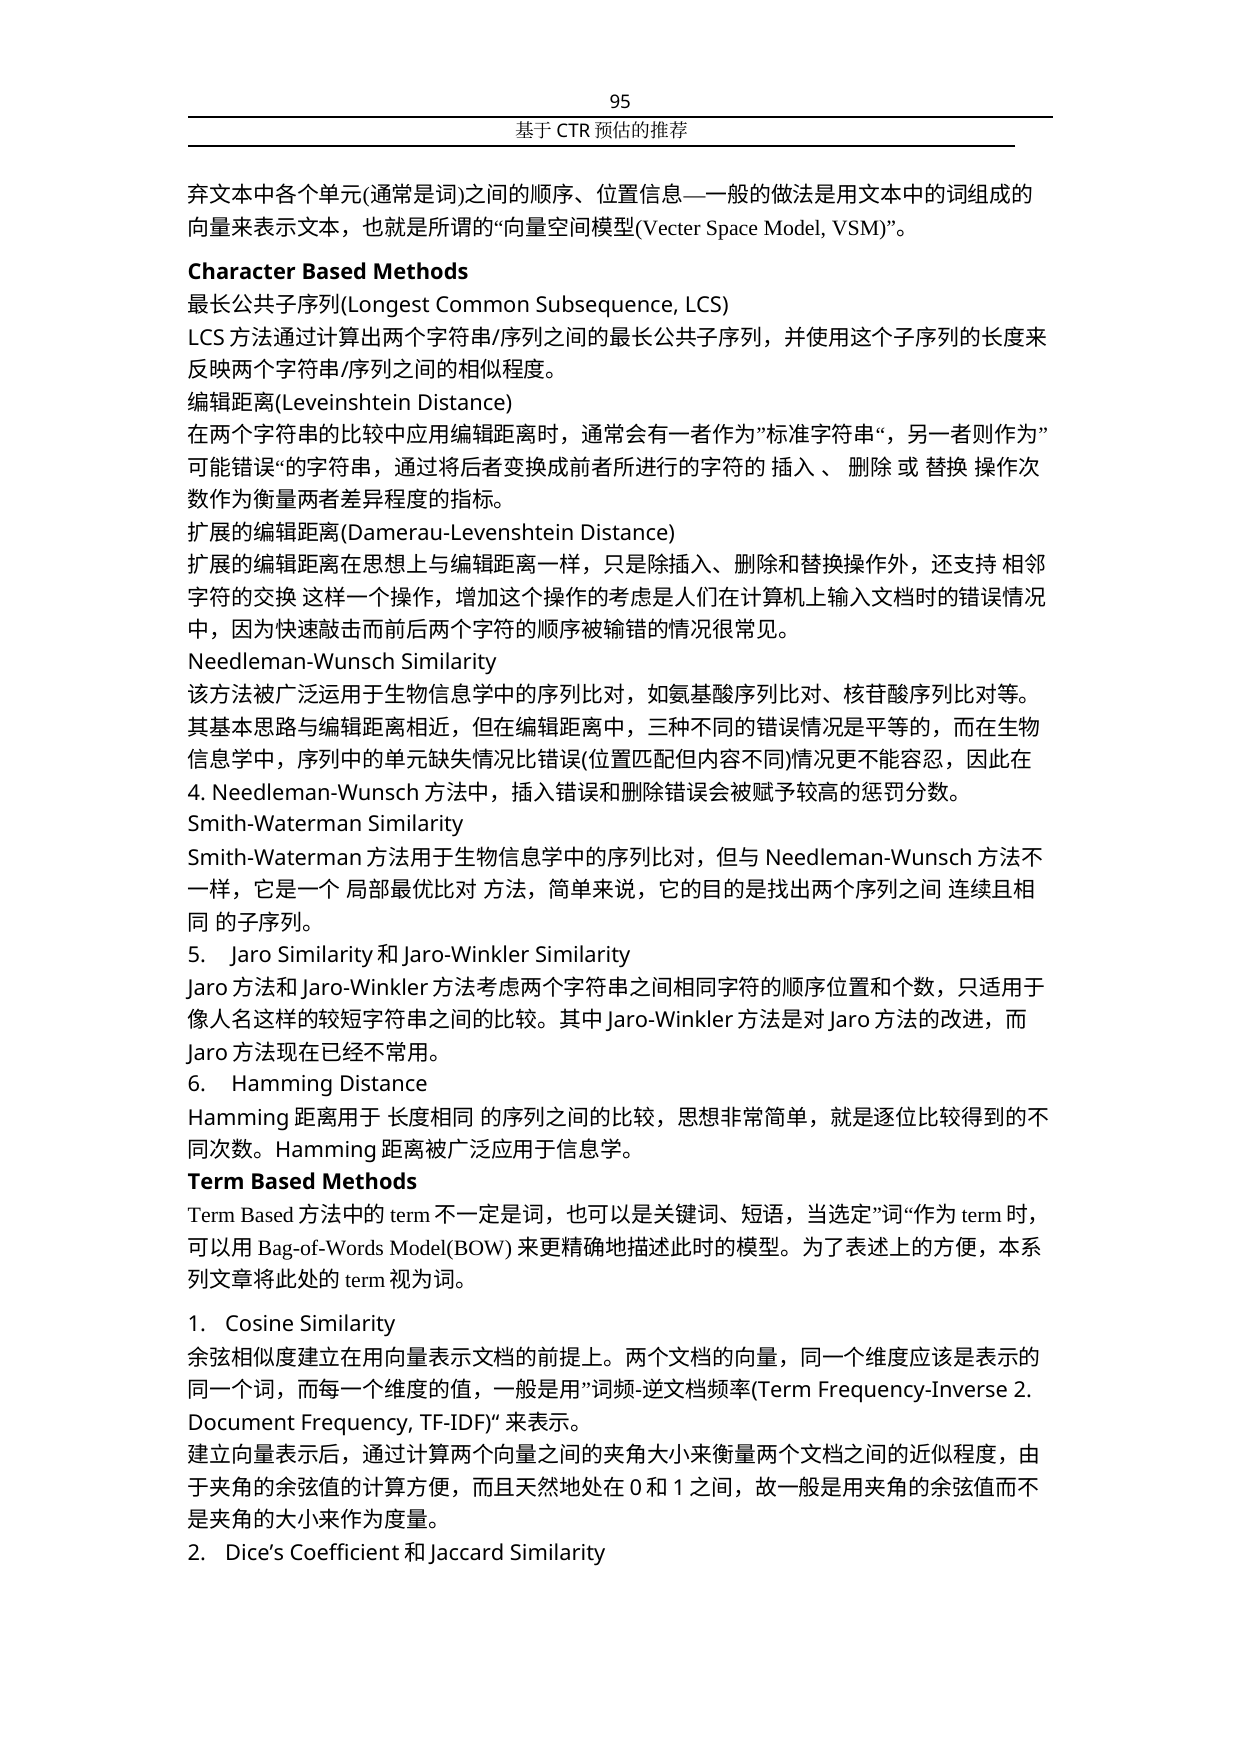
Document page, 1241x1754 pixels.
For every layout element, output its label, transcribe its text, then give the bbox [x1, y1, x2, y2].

text Needleman-Wunsch Similarity [187, 644, 1053, 677]
text Jaro方法和Jaro-Winkler方法考虑两个字符串之间相同字符的顺序位置和个数，只适用于像人名这样的较短字符串之间的比较。其中Jaro-Winkler方法是对Jaro方法的改进，而Jaro方法现在已经不常用。 [187, 969, 1053, 1067]
text Term Based方法中的term不一定是词，也可以是关键词、短语，当选定”词“作为term时，可以用Bag-of-Words Model(BOW) 来更精确地描述此时的模型。为了表述上的方便，本系列文章将此处的term视为词。 [187, 1197, 1053, 1294]
text 该方法被广泛运用于生物信息学中的序列比对，如氨基酸序列比对、核苷酸序列比对等。其基本思路与编辑距离相近，但在编辑距离中，三种不同的错误情况是平等的，而在生物信息学中，序列中的单元缺失情况比错误(位置匹配但内容不同)情况更不能容忍，因此在4. Needleman-Wunsch方法中，插入错误和删除错误会被赋予较高的惩罚分数。 [187, 677, 1053, 807]
text 5. Jaro Similarity和Jaro-Winkler Similarity [187, 937, 1053, 969]
text Character Based Methods [187, 254, 1053, 287]
text Smith-Waterman方法用于生物信息学中的序列比对，但与Needleman-Wunsch方法不一样，它是一个 局部最优比对 方法，简单来说，它的目的是找出两个序列之间 连续且相同 的子序列。 [187, 839, 1053, 937]
list Cosine Similarity [187, 1307, 1053, 1339]
text 扩展的编辑距离(Damerau-Levenshtein Distance) [187, 514, 1053, 547]
text 6. Hamming Distance [187, 1067, 1053, 1099]
text 最长公共子序列(Longest Common Subsequence, LCS) [187, 287, 1053, 319]
text 编辑距离(Leveinshtein Distance) [187, 384, 1053, 417]
text LCS方法通过计算出两个字符串/序列之间的最长公共子序列，并使用这个子序列的长度来反映两个字符串/序列之间的相似程度。 [187, 319, 1053, 384]
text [187, 177, 1053, 242]
text 扩展的编辑距离在思想上与编辑距离一样，只是除插入、删除和替换操作外，还支持 相邻字符的交换 这样一个操作，增加这个操作的考虑是人们在计算机上输入文档时的错误情况中，因为快速敲击而前后两个字符的顺序被输错的情况很常见。 [187, 547, 1053, 644]
text Hamming距离用于 长度相同 的序列之间的比较，思想非常简单，就是逐位比较得到的不同次数。Hamming距离被广泛应用于信息学。 [187, 1099, 1053, 1164]
list Dice’s Coefficient和Jaccard Similarity [187, 1534, 1053, 1567]
text 余弦相似度建立在用向量表示文档的前提上。两个文档的向量，同一个维度应该是表示的同一个词，而每一个维度的值，一般是用”词频-逆文档频率(Term Frequency-Inverse 2. Document Frequency, TF-IDF)“ 来表示。 [187, 1339, 1053, 1437]
text Term Based Methods [187, 1164, 1053, 1197]
text 在两个字符串的比较中应用编辑距离时，通常会有一者作为”标准字符串“，另一者则作为”可能错误“的字符串，通过将后者变换成前者所进行的字符的 插入 、 删除 或 替换 操作次数作为衡量两者差异程度的指标。 [187, 417, 1053, 514]
text Smith-Waterman Similarity [187, 807, 1053, 839]
text 建立向量表示后，通过计算两个向量之间的夹角大小来衡量两个文档之间的近似程度，由于夹角的余弦值的计算方便，而且天然地处在0和1之间，故一般是用夹角的余弦值而不是夹角的大小来作为度量。 [187, 1437, 1053, 1534]
